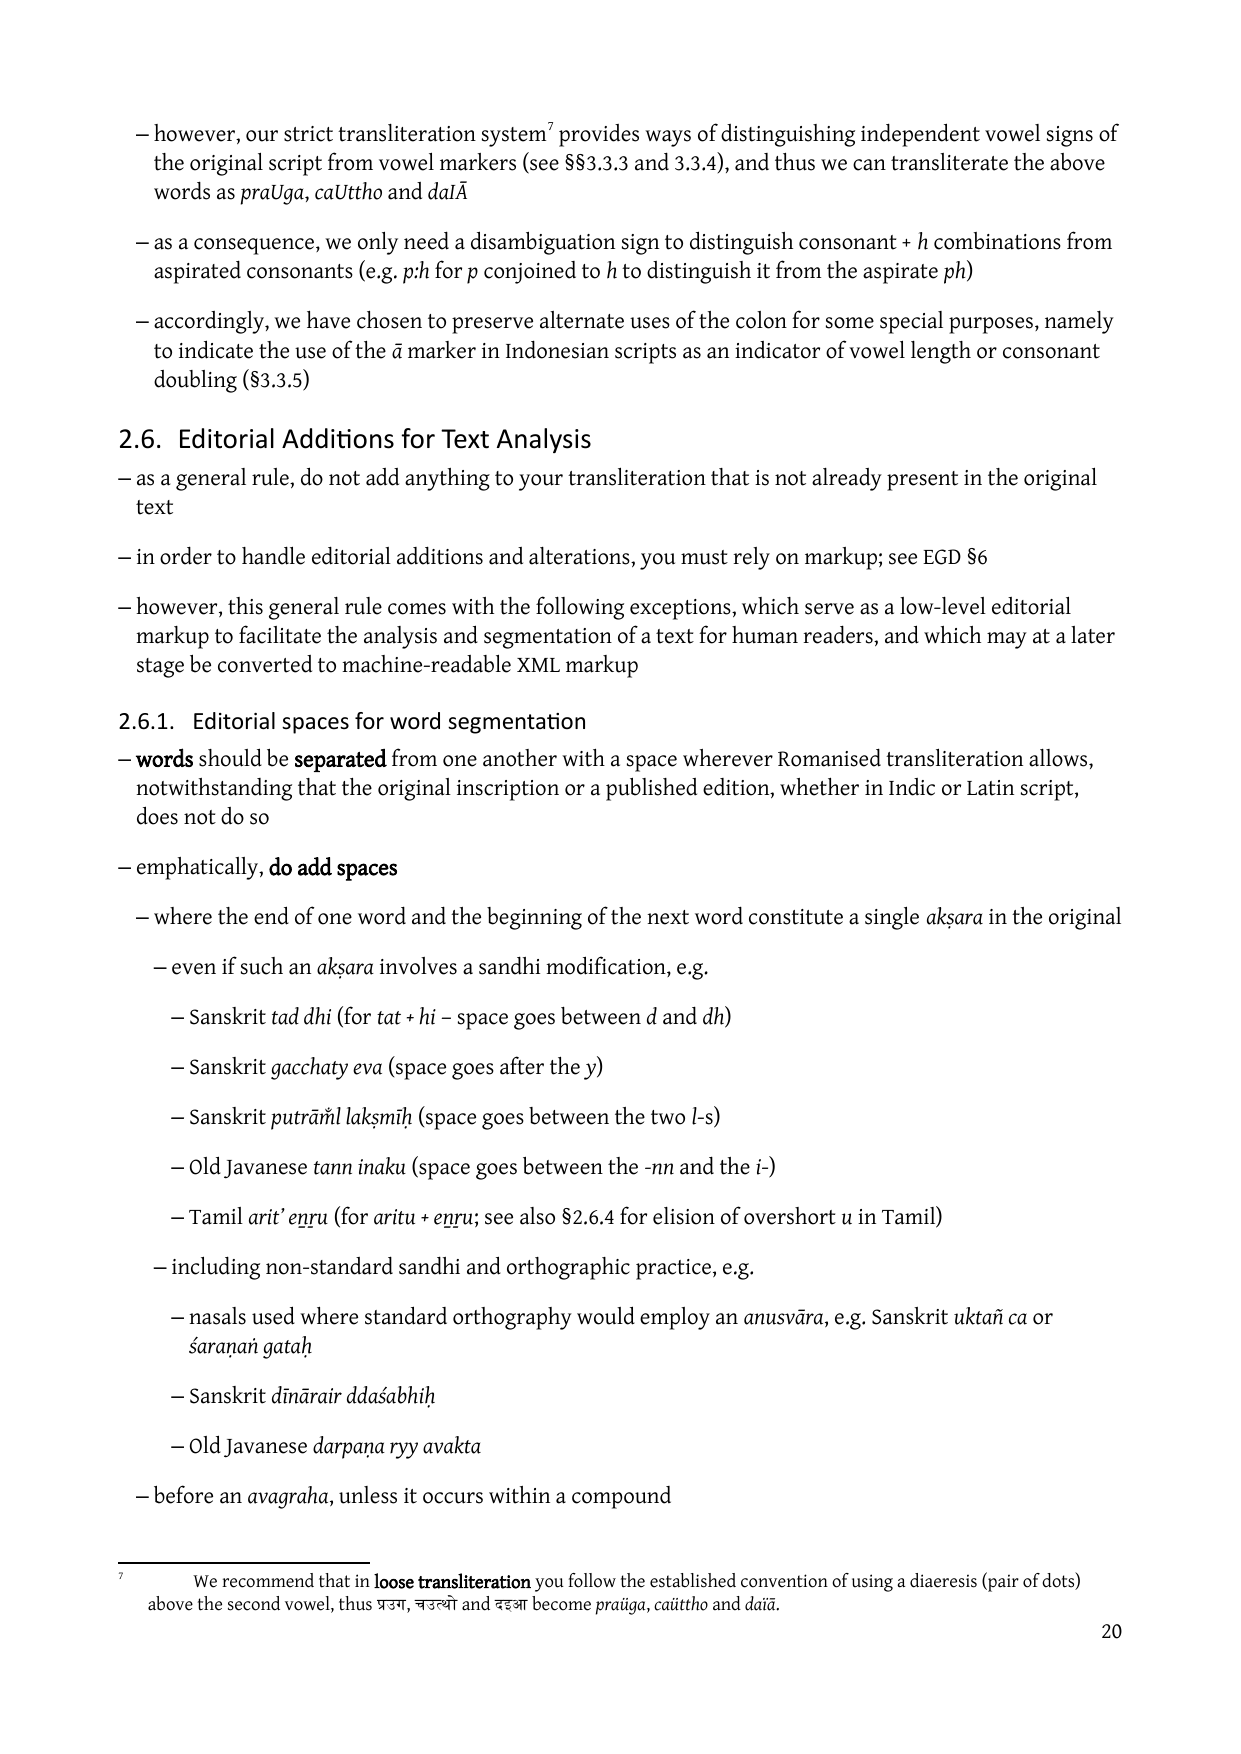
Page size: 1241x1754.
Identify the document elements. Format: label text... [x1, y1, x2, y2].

list even if such an akṣara involves a sandhi modification, e.g. [153, 951, 1122, 981]
list however, our strict transliteration system provides ways of distinguishing independent vowel signs of the original script from vowel markers (see §§3.3.3 and 3.3.4), and thus we can transliterate the above words as praUga, caUttho and daIĀ [136, 118, 1122, 206]
list Sanskrit tad dhi (for tat + hi – space goes between d and dh) [171, 1001, 1122, 1031]
list Tamil arit’ eṉṟu (for aritu + eṉṟu; see also §2.6.4 for elision of overshort u in Tamil) [171, 1201, 1122, 1231]
list where the end of one word and the beginning of the next word constitute a single akṣara in the original [136, 901, 1122, 931]
list words should be separated from one another with a space wherever Romanised transliteration allows, notwithstanding that the original inscription or a published edition, whether in Indic or Latin script, does not do so [118, 743, 1122, 831]
list in order to handle editorial additions and alterations, you must rely on markup; see EGD §6 [118, 541, 1122, 570]
list Sanskrit putrām̐l lakṣmīḥ (space goes between the two l-s) [171, 1101, 1122, 1131]
list Sanskrit dīnārair ddaśabhiḥ [171, 1381, 1122, 1410]
subtitle Editorial spaces for word segmentation [118, 699, 1122, 737]
list as a general rule, do not add anything to your transliteration that is not already present in the original text [118, 462, 1122, 520]
list Sanskrit gacchaty eva (space goes after the y) [171, 1051, 1122, 1081]
list nasals used where standard orthography would employ an anusvāra, e.g. Sanskrit uktañ ca or śaraṇaṅ gataḥ [171, 1301, 1122, 1360]
list as a consequence, we only need a disambiguation sign to distinguish consonant + h combinations from aspirated consonants (e.g. p:h for p conjoined to h to distinguish it from the aspirate ph) [136, 226, 1122, 285]
list Old Javanese darpaṇa ryy avakta [171, 1431, 1122, 1460]
list however, this general rule comes with the following exceptions, which serve as a low-level editorial markup to facilitate the analysis and segmentation of a text for human readers, and which may at a later stage be converted to machine-readable XML markup [118, 591, 1122, 678]
list including non-standard sandhi and orthographic practice, e.g. [153, 1251, 1122, 1281]
list accordingly, we have chosen to preserve alternate uses of the colon for some special purposes, namely to indicate the use of the ā marker in Indonesian scripts as an indicator of vowel length or consonant doubling (§3.3.5) [136, 306, 1122, 393]
list before an avagraha, unless it occurs within a compound [136, 1481, 1122, 1510]
subtitle Editorial Additions for Text Analysis [118, 418, 1122, 456]
list emphatically, do add spaces [118, 851, 1122, 881]
list Old Javanese tann inaku (space goes between the -nn and the i-) [171, 1151, 1122, 1181]
